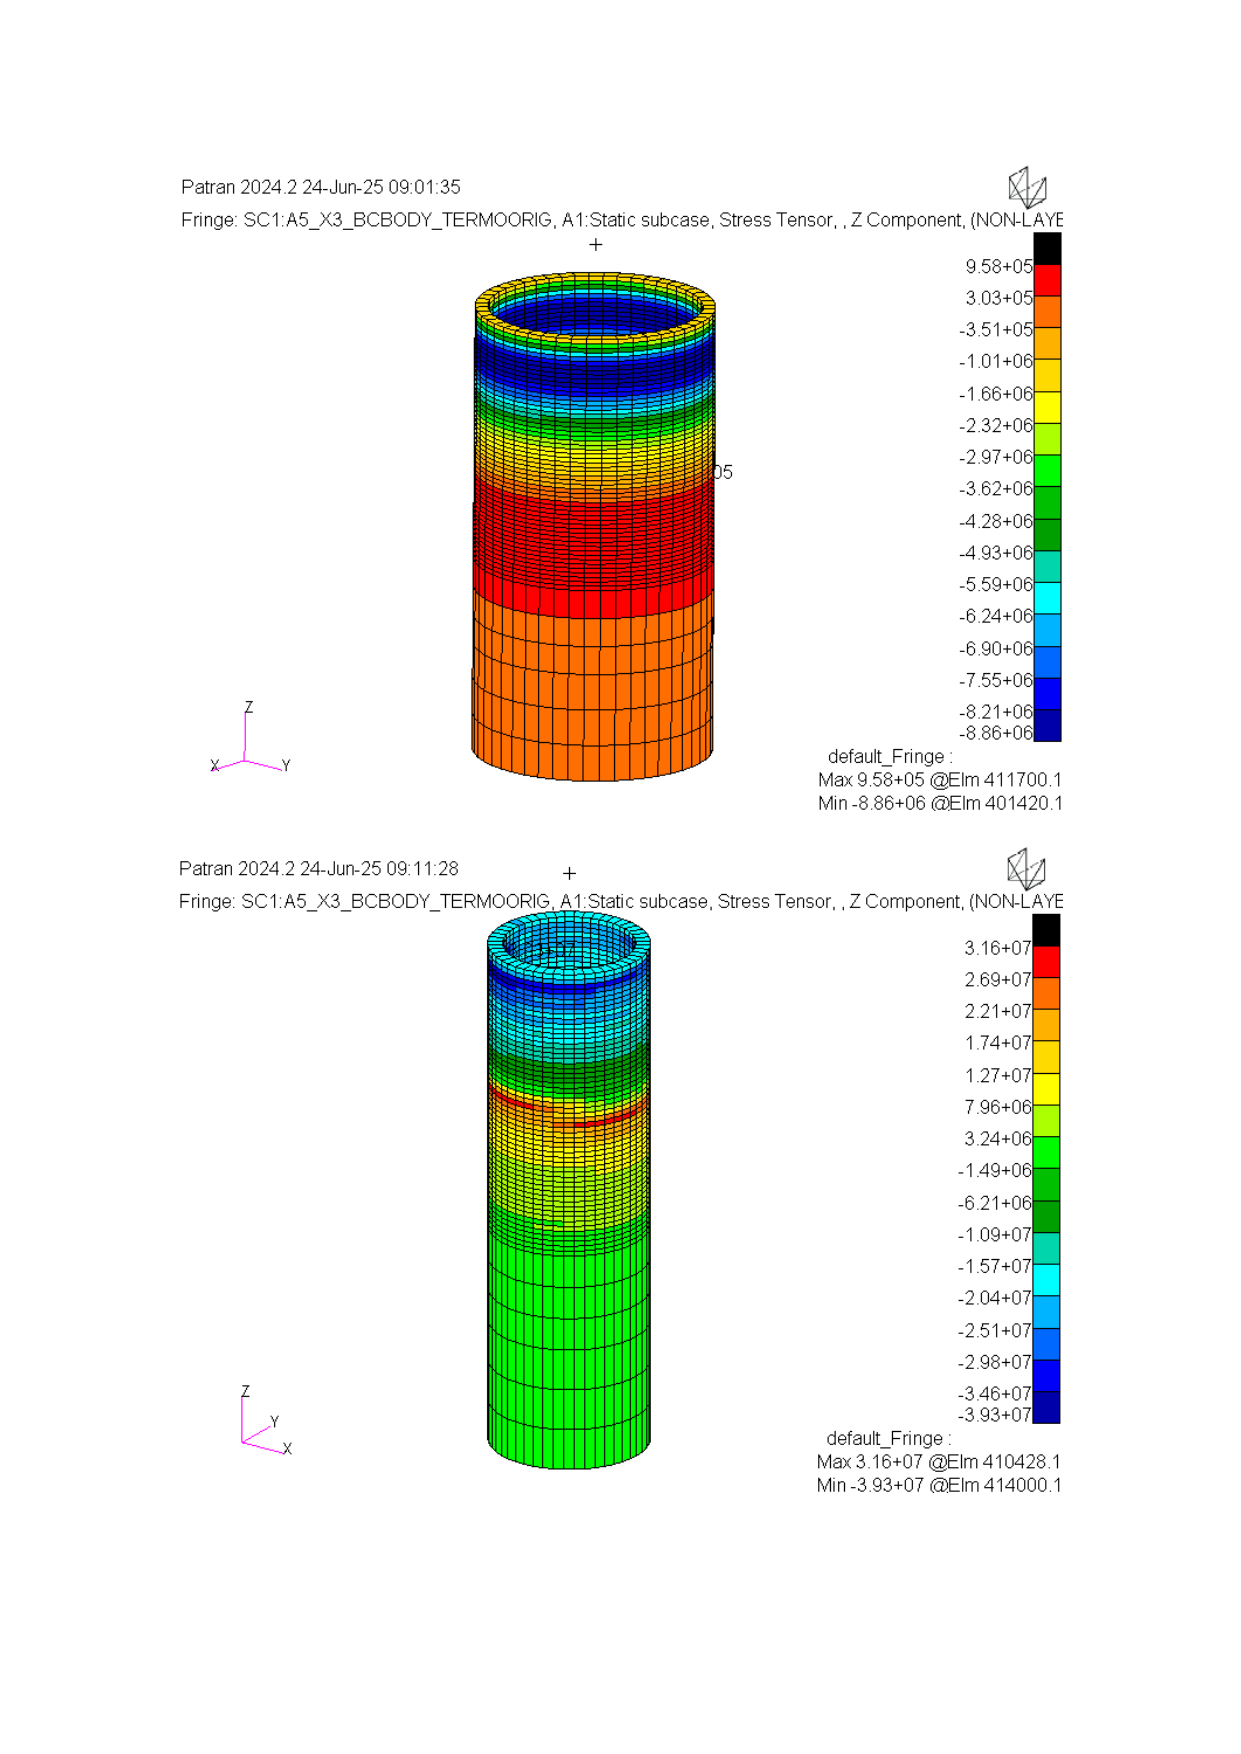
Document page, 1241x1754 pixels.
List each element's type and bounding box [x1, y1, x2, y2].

picture [177, 147, 1063, 811]
picture [177, 832, 1063, 1493]
